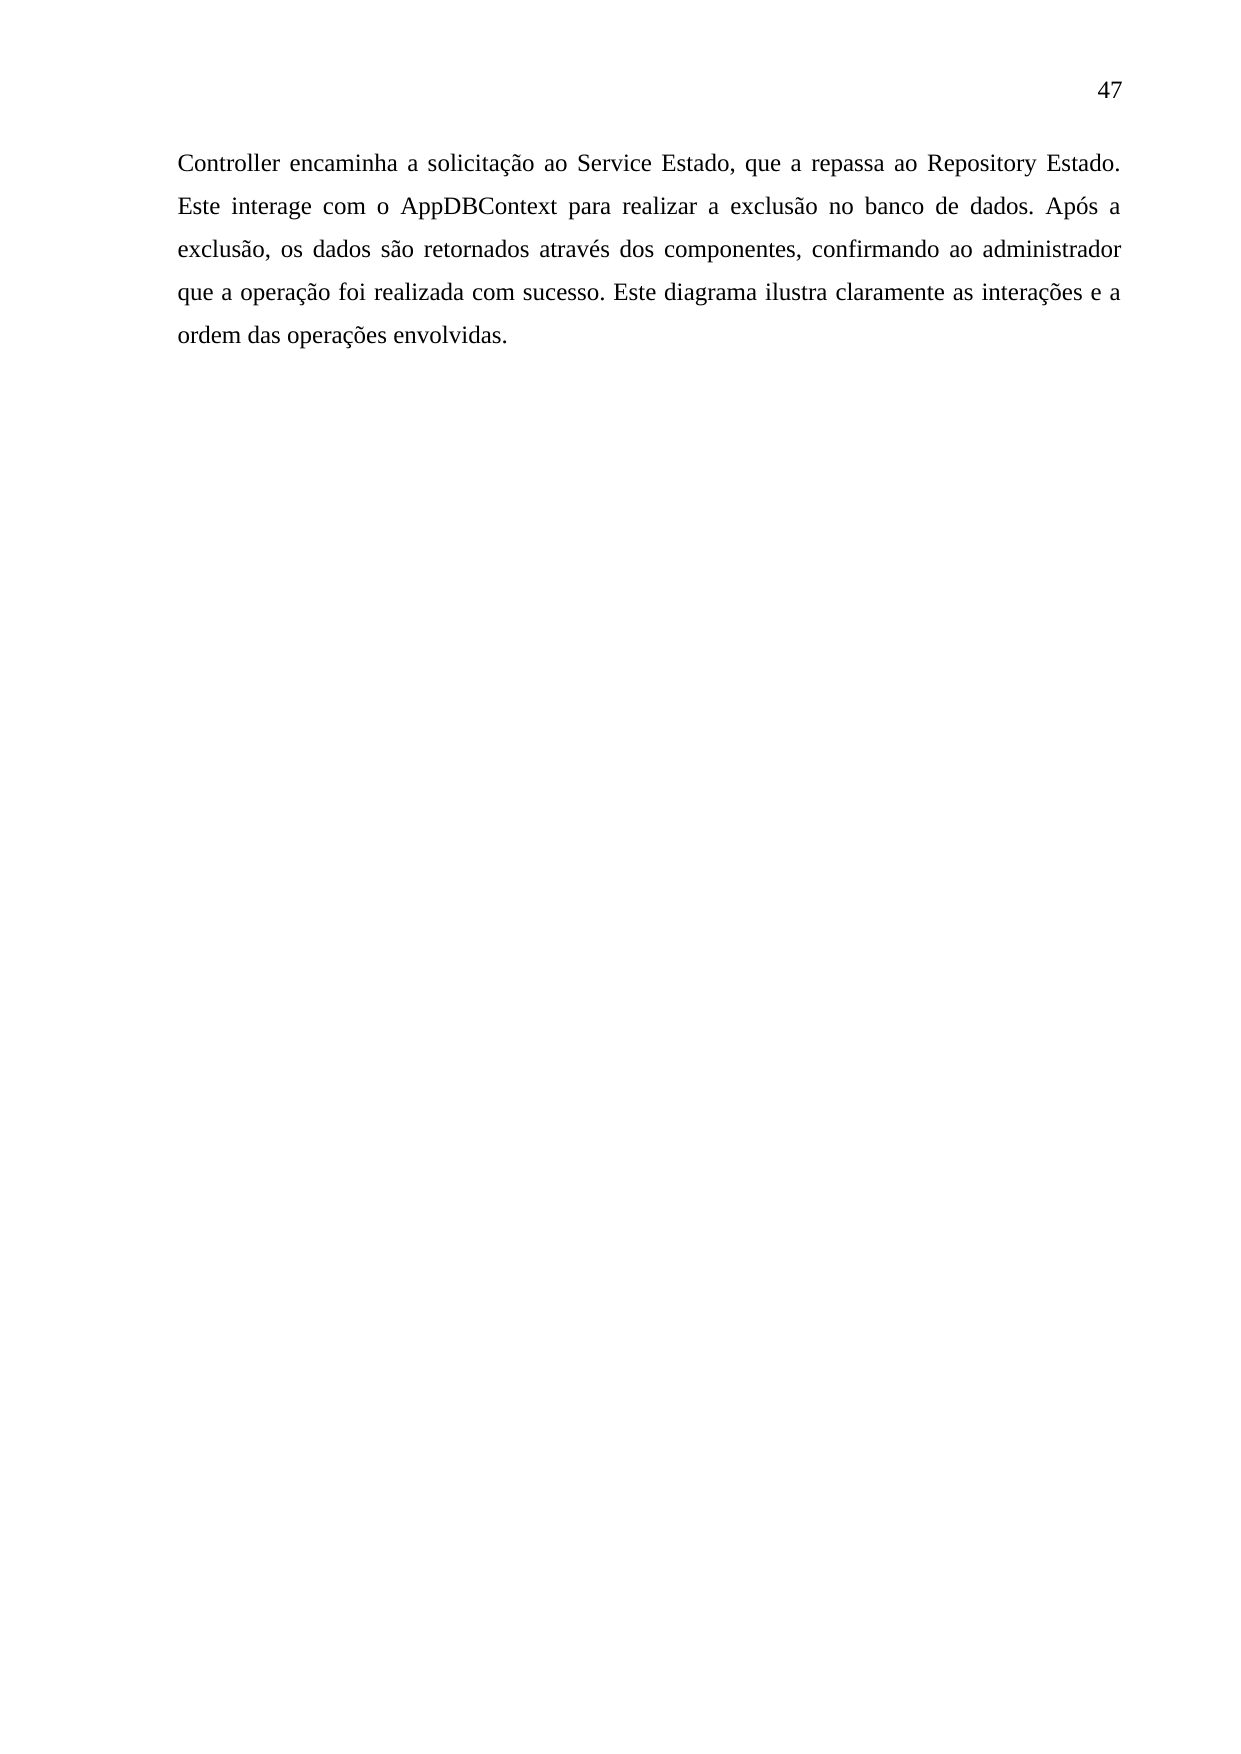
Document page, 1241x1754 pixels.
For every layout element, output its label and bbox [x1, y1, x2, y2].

text [177, 148, 1122, 349]
